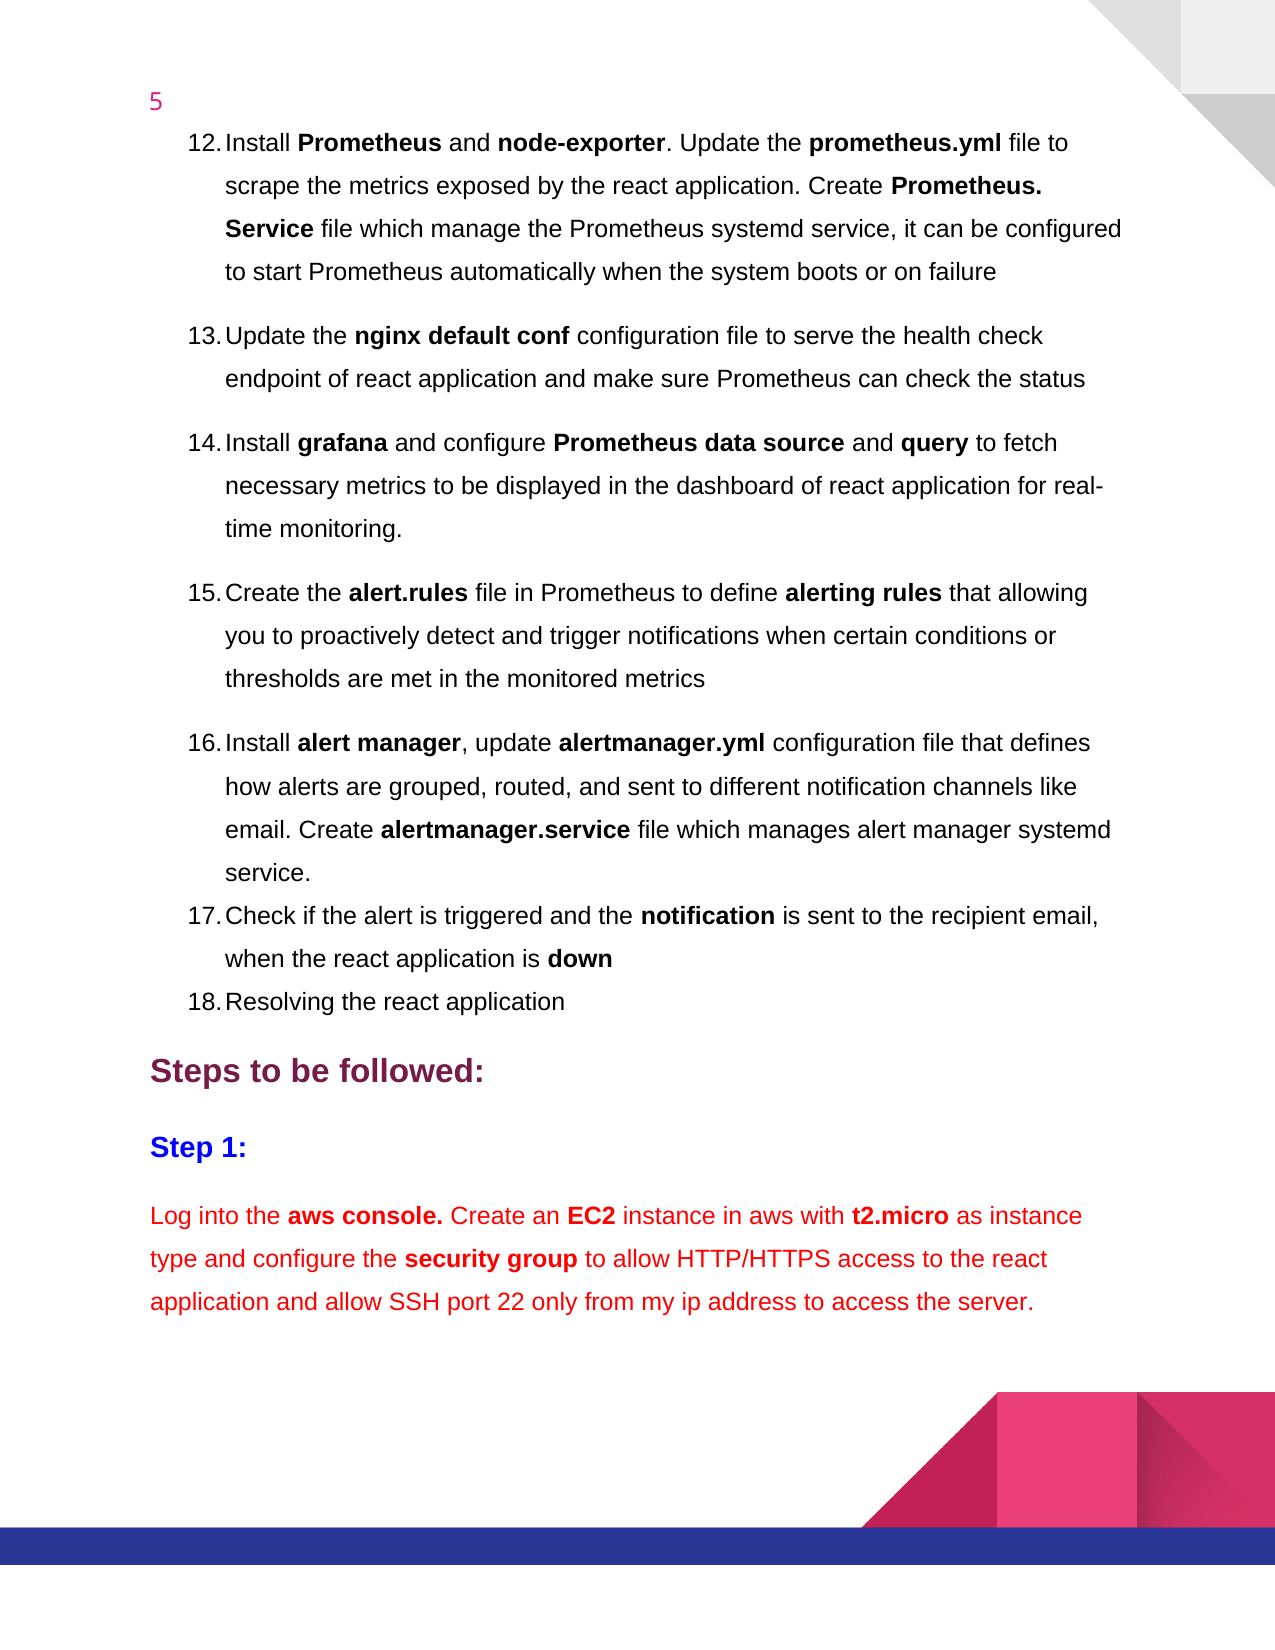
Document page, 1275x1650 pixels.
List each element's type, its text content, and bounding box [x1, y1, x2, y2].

list Resolving the react application [187, 987, 1125, 1016]
text Step 1: [150, 1129, 1125, 1163]
list Create the alert.rules file in Prometheus to define alerting rules that allowing you to proactively detect and trigger notifications when certain conditions or thresholds are met in the monitored metrics [187, 578, 1125, 693]
list Install grafana and configure Prometheus data source and query to fetch necessary metrics to be displayed in the dashboard of react application for real-time monitoring. [187, 428, 1125, 543]
picture [1087, 0, 1275, 188]
list Check if the alert is triggered and the notification is sent to the recipient email, when the react application is down [187, 901, 1125, 973]
picture [0, 1390, 1275, 1565]
list Install Prometheus and node-exporter. Update the prometheus.yml file to scrape the metrics exposed by the react application. Create Prometheus. Service file which manage the Prometheus systemd service, it can be configured to start Prometheus automatically when the system boots or on failure [187, 128, 1125, 286]
list Update the nginx default conf configuration file to serve the health check endpoint of react application and make sure Prometheus can check the status [187, 321, 1125, 393]
text Log into the aws console. Create an EC2 instance in aws with t2.micro as instance type and configure the security group to allow HTTP/HTTPS access to the react application and allow SSH port 22 only from my ip address to access the server. [150, 1201, 1125, 1316]
text Steps to be followed: [150, 1051, 1125, 1089]
list Install alert manager, update alertmanager.yml configuration file that defines how alerts are grouped, routed, and sent to different notification channels like email. Create alertmanager.service file which manages alert manager systemd service. [187, 728, 1125, 887]
